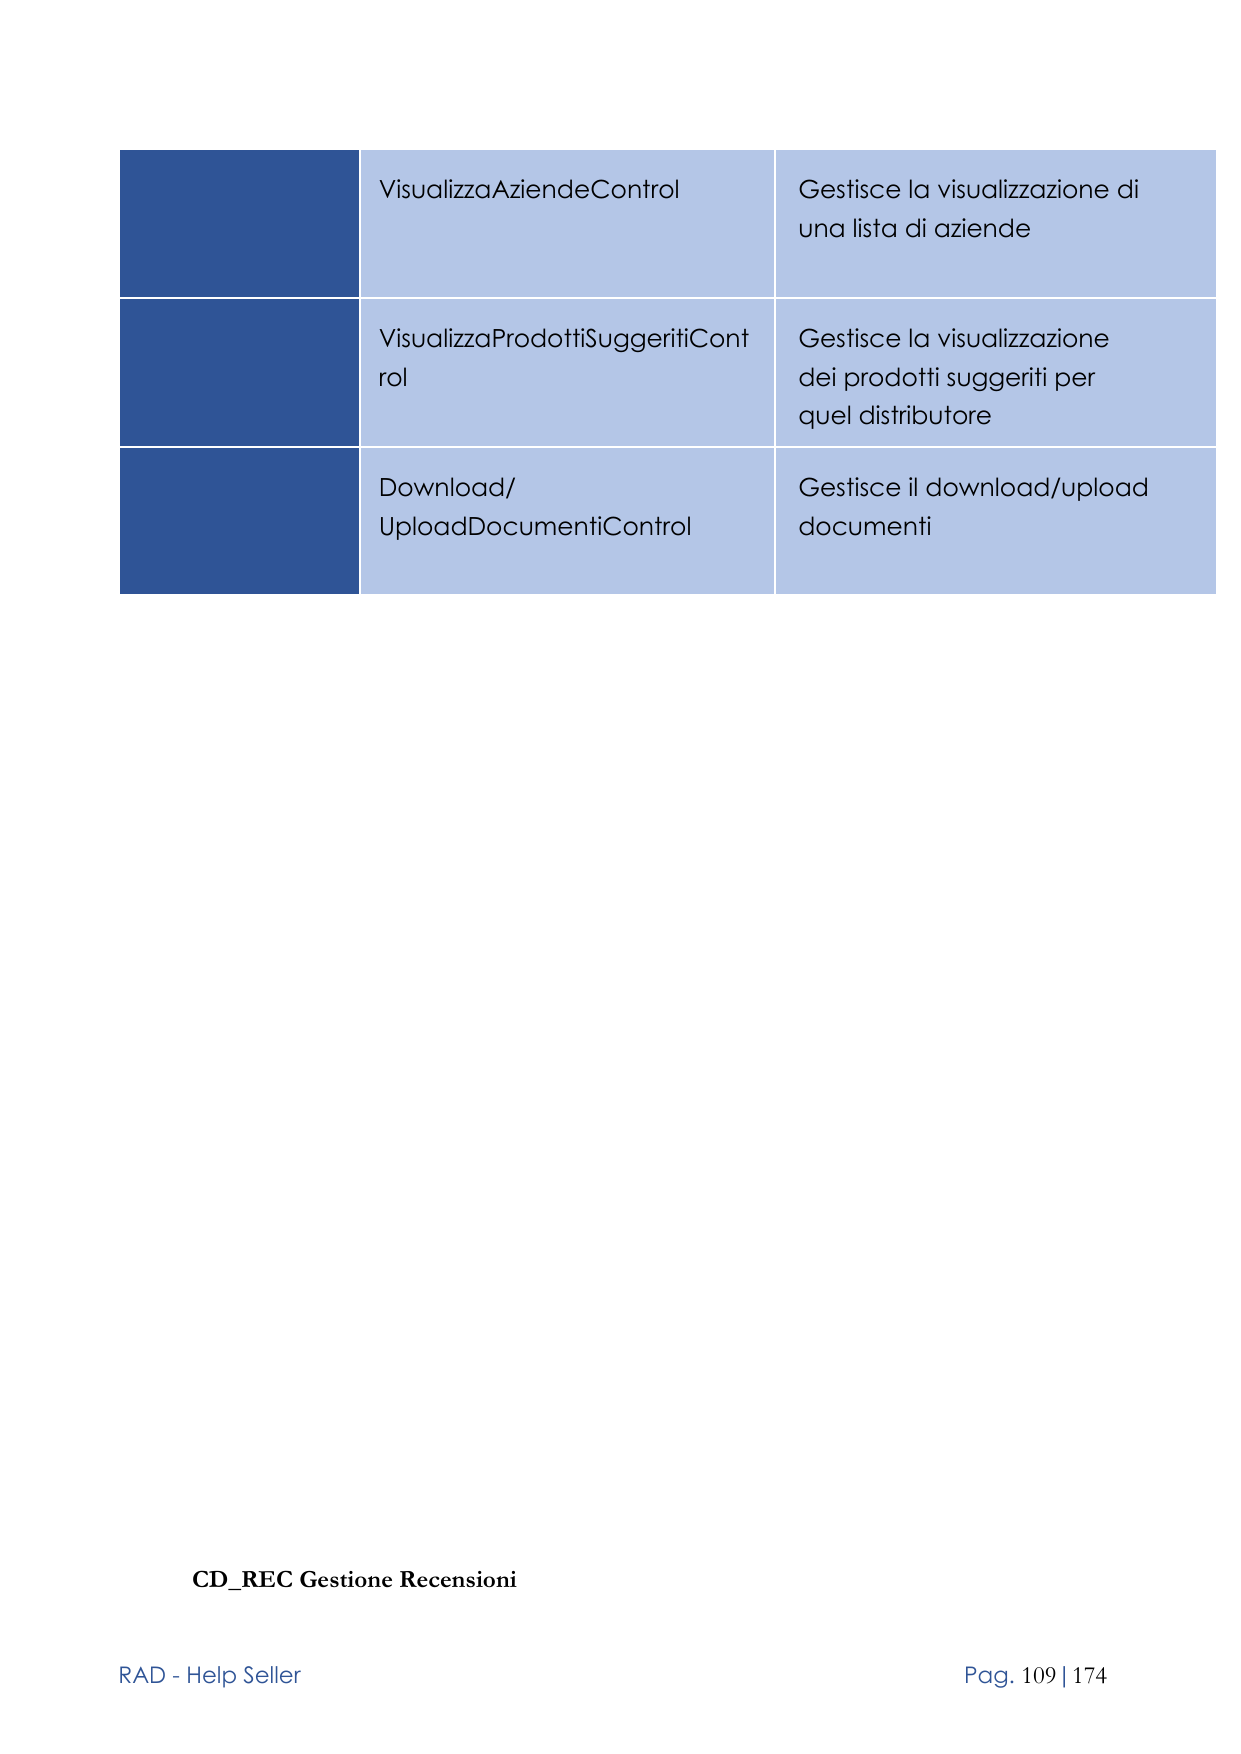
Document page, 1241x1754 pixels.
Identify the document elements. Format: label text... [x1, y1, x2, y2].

table_cell [120, 150, 359, 297]
table_cell Gestisce la visualizzazione dei prodotti suggeriti per quel distributore [776, 299, 1216, 446]
table_cell [120, 299, 359, 446]
table_cell Download/UploadDocumentiControl [361, 448, 774, 594]
subtitle CD_REC Gestione Recensioni [192, 1566, 1123, 1594]
table_cell Gestisce la visualizzazione di una lista di aziende [776, 150, 1216, 297]
table_cell Gestisce il download/upload documenti [776, 448, 1216, 594]
table_cell VisualizzaProdottiSuggeritiControl [361, 299, 774, 446]
table_cell [120, 448, 359, 594]
table_cell VisualizzaAziendeControl [361, 150, 774, 297]
